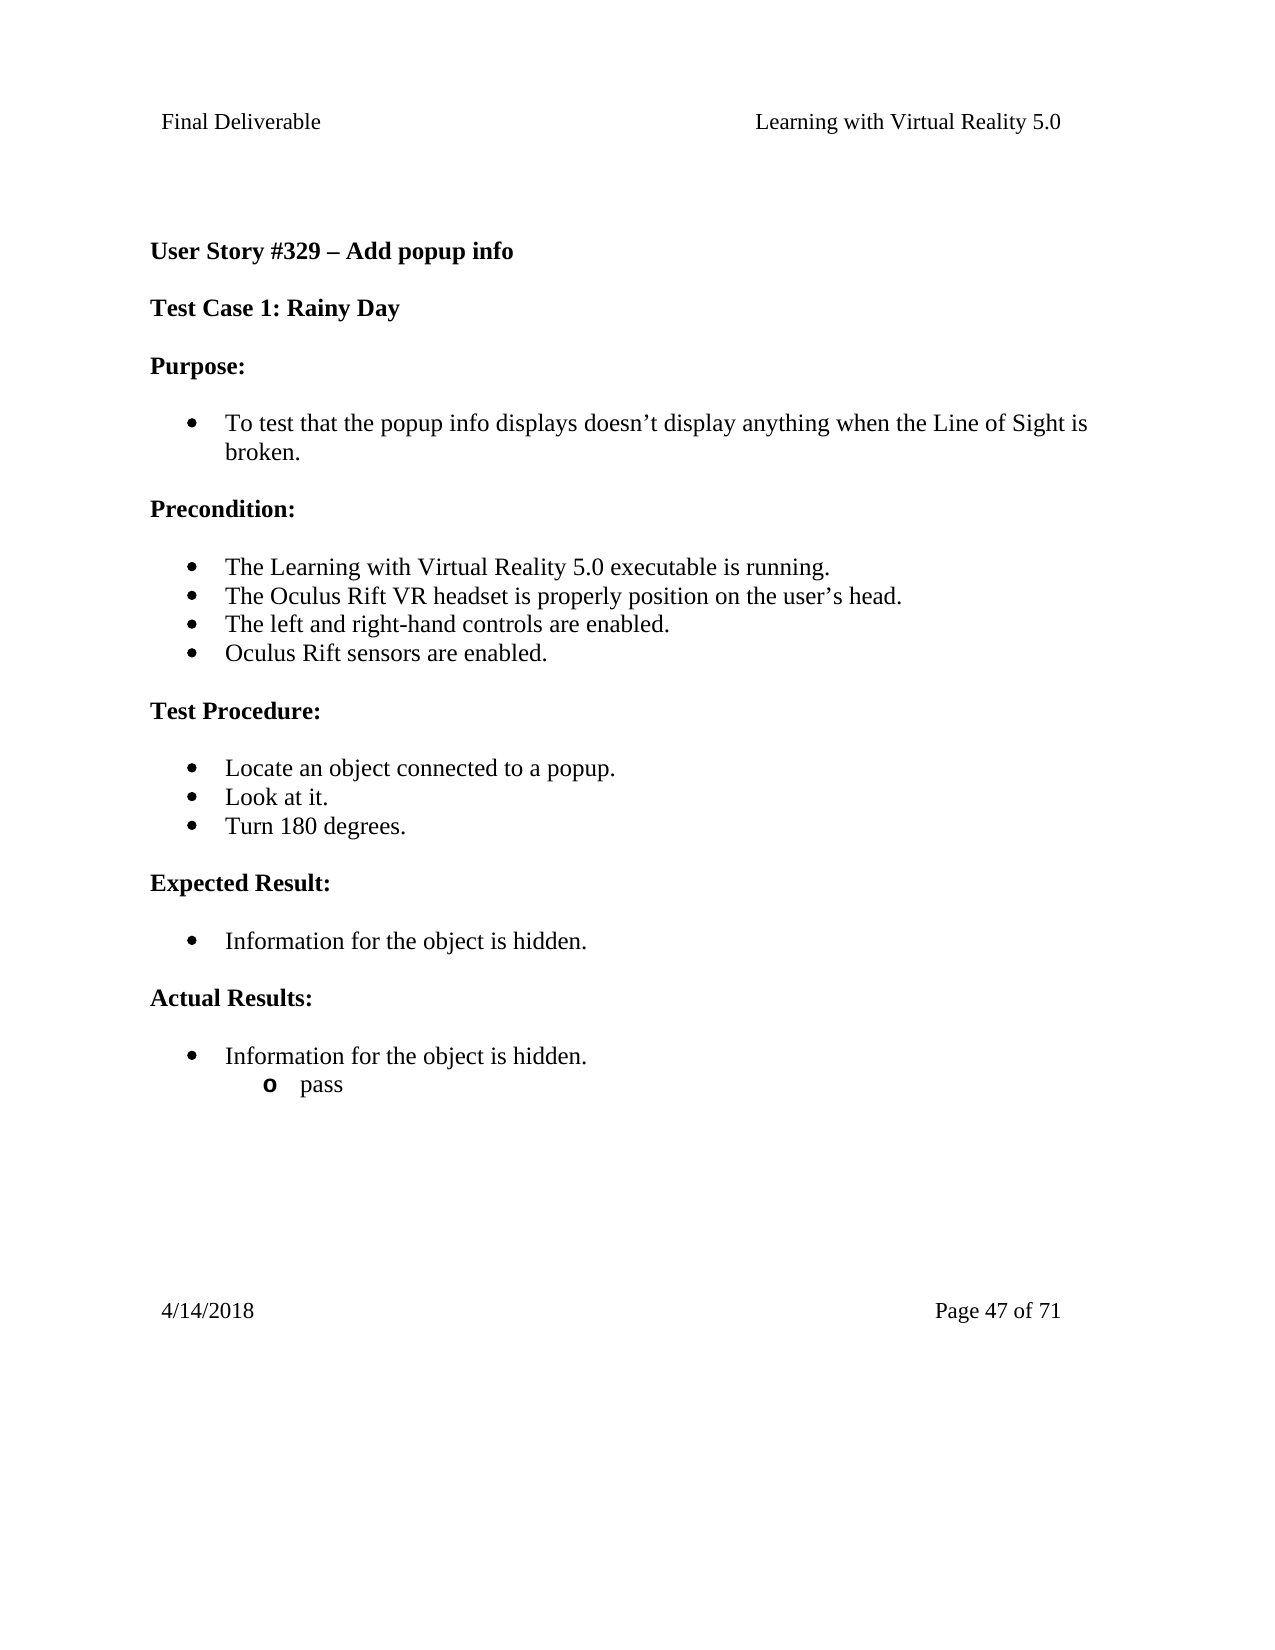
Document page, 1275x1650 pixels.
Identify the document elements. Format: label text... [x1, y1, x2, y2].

list The left and right-hand controls are enabled. [187, 609, 1125, 638]
list The Learning with Virtual Reality 5.0 executable is running. [187, 552, 1125, 581]
text Test Case 1: Rainy Day [150, 293, 1125, 322]
text Purpose: [150, 351, 1125, 379]
list pass [262, 1069, 1125, 1100]
list To test that the popup info displays doesn’t display anything when the Line of Sight is broken. [187, 408, 1125, 466]
text Actual Results: [150, 983, 1125, 1012]
text User Story #329 – Add popup info [150, 236, 1125, 264]
list Turn 180 degrees. [187, 811, 1125, 839]
list Locate an object connected to a popup. [187, 753, 1125, 782]
list Oculus Rift sensors are enabled. [187, 638, 1125, 667]
text Expected Result: [150, 868, 1125, 897]
text Precondition: [150, 494, 1125, 523]
list Information for the object is hidden. [187, 1041, 1125, 1069]
text Test Procedure: [150, 696, 1125, 724]
list The Oculus Rift VR headset is properly position on the user’s head. [187, 581, 1125, 609]
list Information for the object is hidden. [187, 926, 1125, 954]
list Look at it. [187, 782, 1125, 811]
